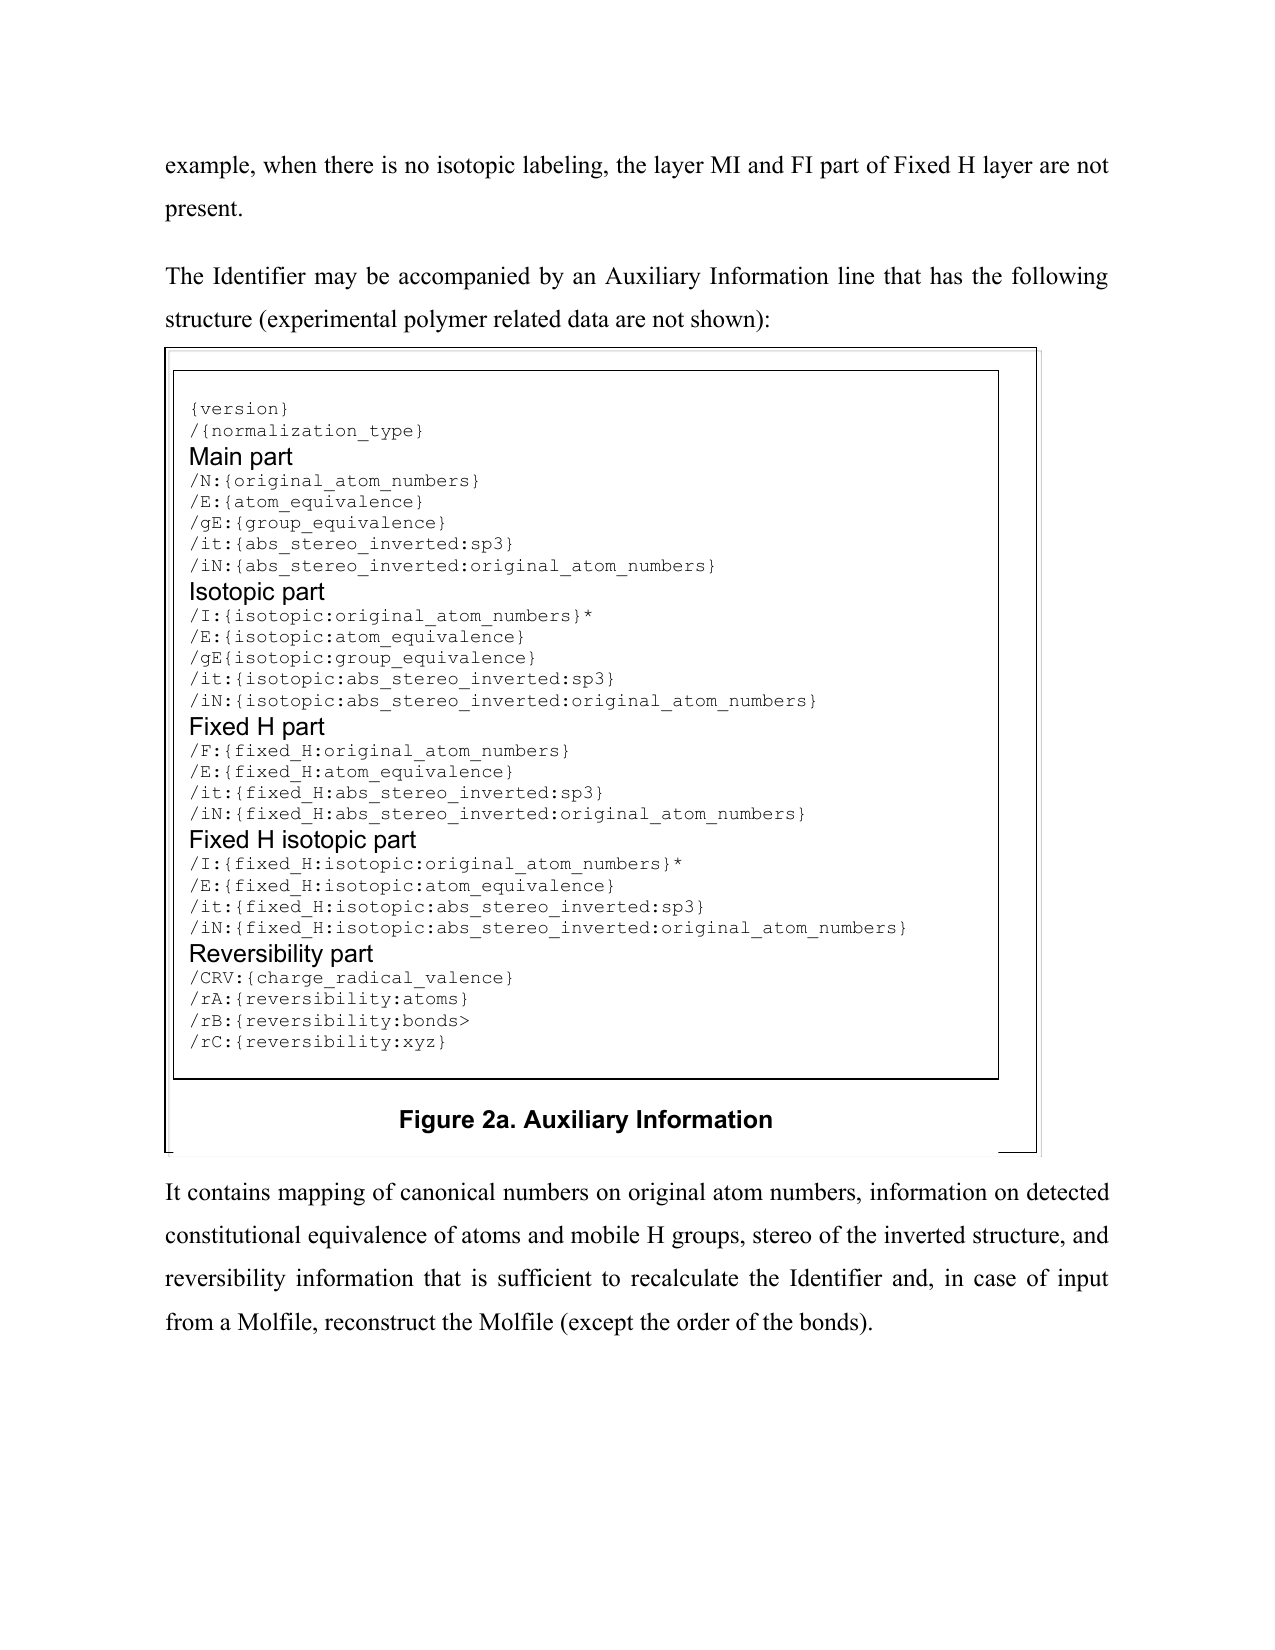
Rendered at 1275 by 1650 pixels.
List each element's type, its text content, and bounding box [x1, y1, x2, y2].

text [165, 150, 1110, 222]
text The Identifier may be accompanied by an Auxiliary Information line that has the following structure (experimental polymer related data are not shown): [165, 261, 1110, 333]
text It contains mapping of canonical numbers on original atom numbers, information on detected constitutional equivalence of atoms and mobile H groups, stereo of the inverted structure, and reversibility information that is sufficient to recalculate the Identifier and, in case of input from a Molfile, reconstruct the Molfile (except the order of the bonds). [165, 1177, 1110, 1335]
